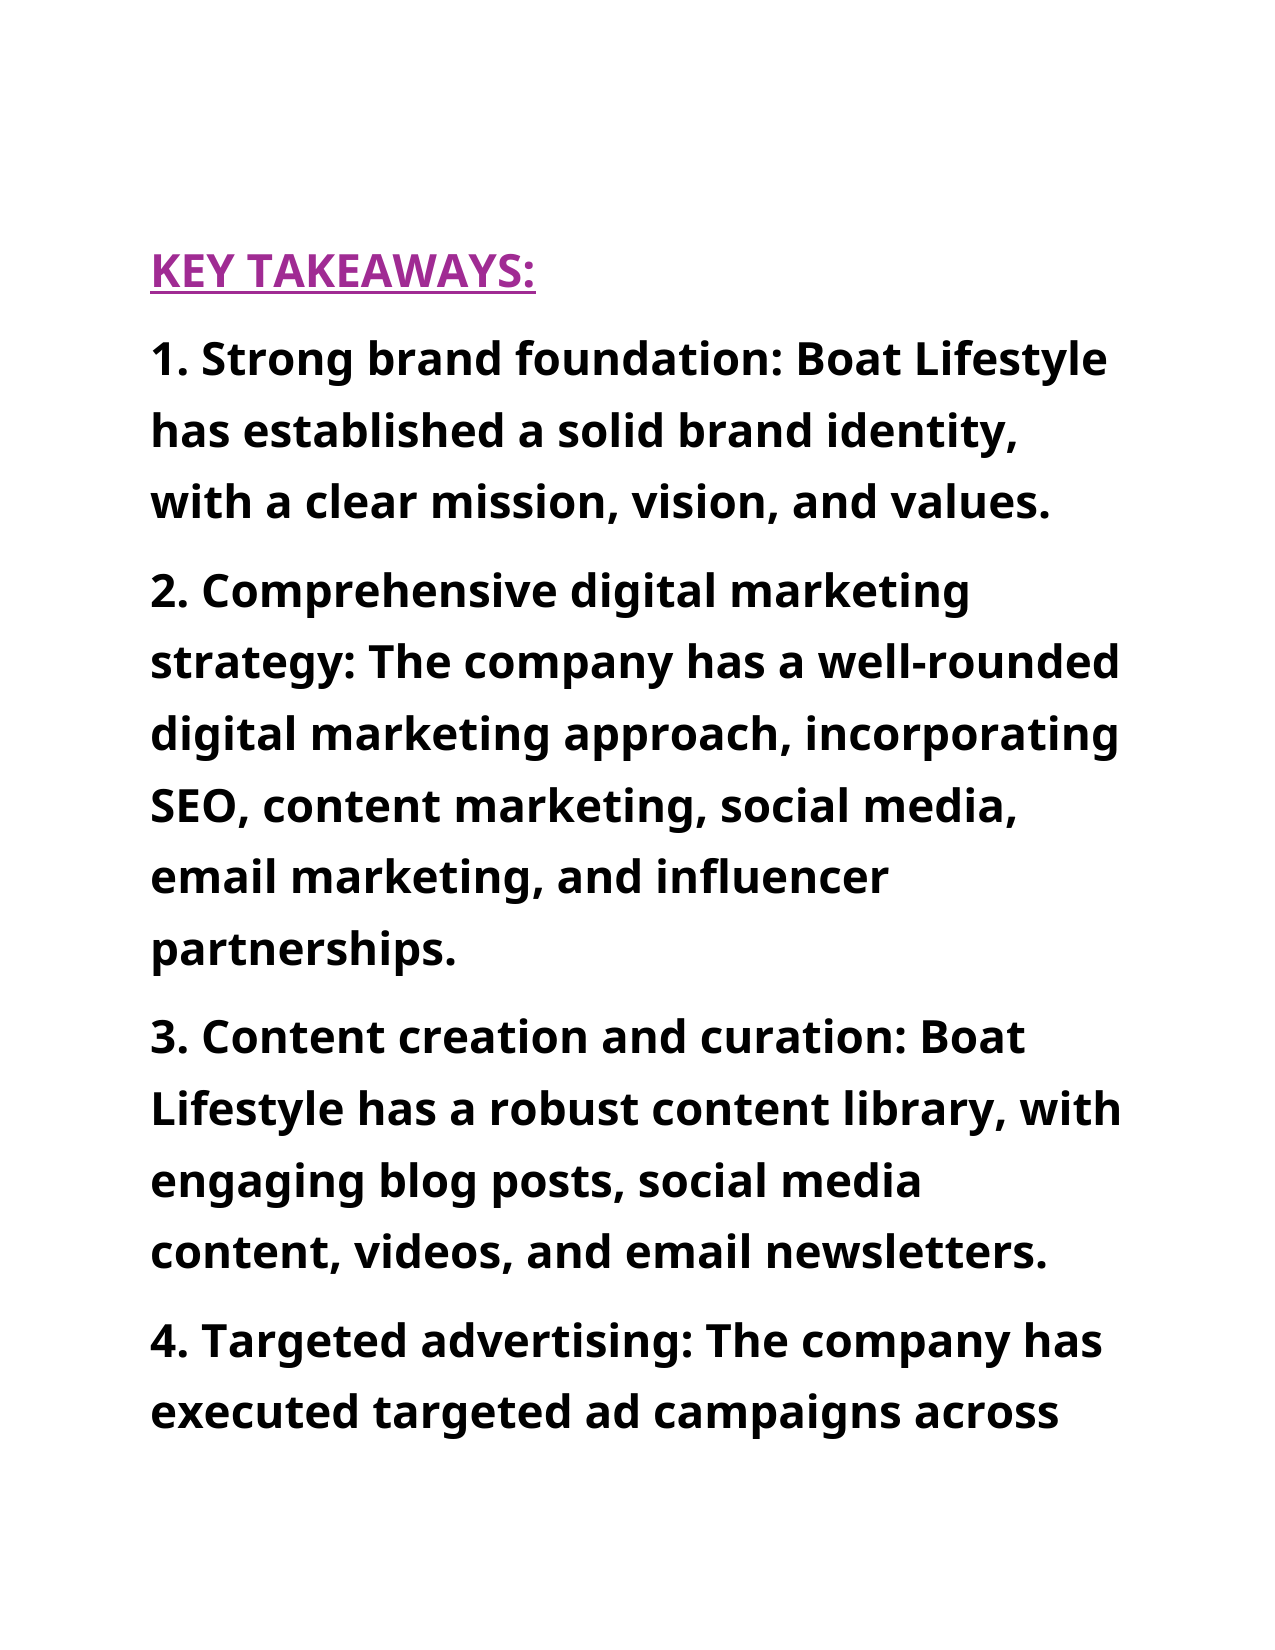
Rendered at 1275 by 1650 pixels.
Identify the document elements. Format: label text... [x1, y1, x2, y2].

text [150, 1308, 1125, 1442]
text 3. Content creation and curation: Boat Lifestyle has a robust content library, with engaging blog posts, social media content, videos, and email newsletters. [150, 1005, 1125, 1282]
text 1. Strong brand foundation: Boat Lifestyle has established a solid brand identity, with a clear mission, vision, and values. [150, 327, 1125, 532]
text 2. Comprehensive digital marketing strategy: The company has a well-rounded digital marketing approach, incorporating SEO, content marketing, social media, email marketing, and influencer partnerships. [150, 558, 1125, 979]
text KEY TAKEAWAYS: [150, 238, 1125, 301]
